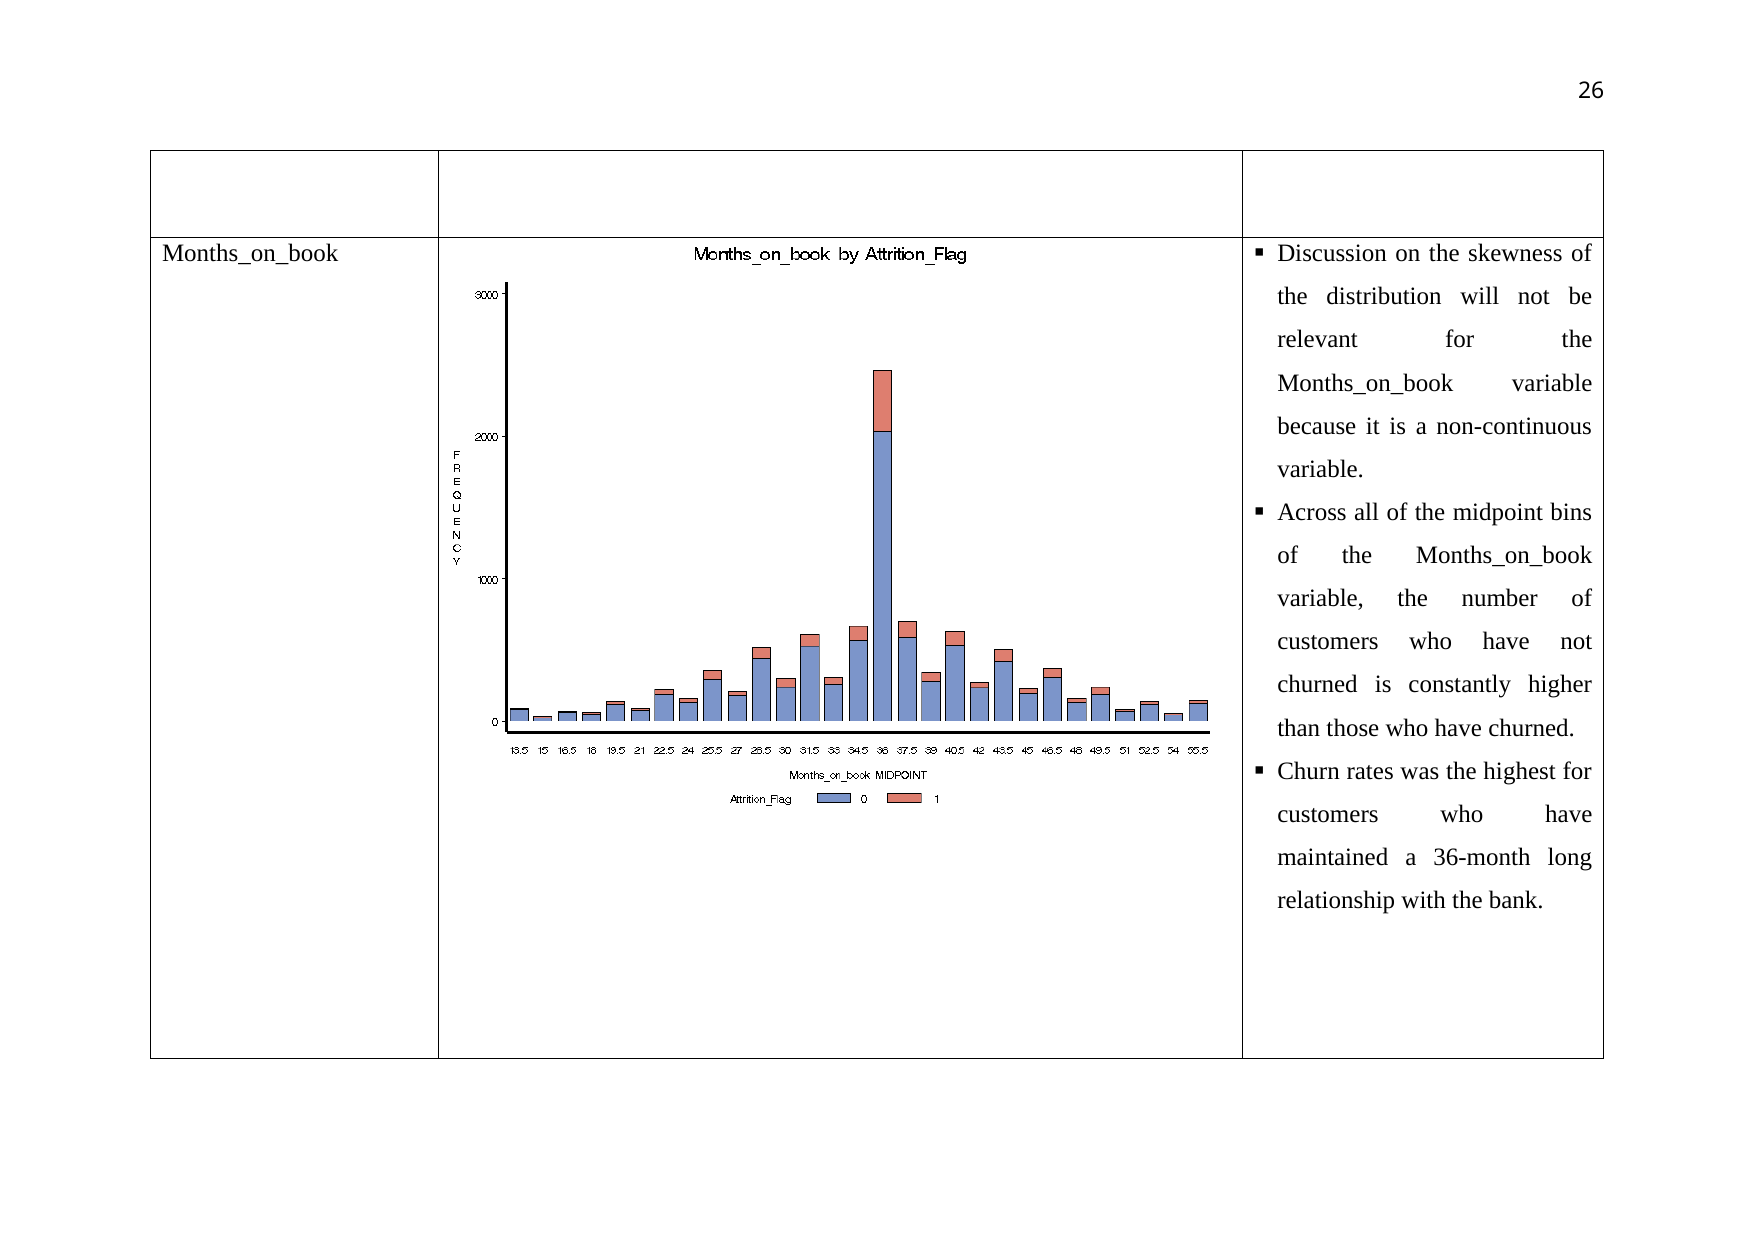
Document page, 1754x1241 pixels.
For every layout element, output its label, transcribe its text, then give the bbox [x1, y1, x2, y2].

table_cell Months_on_book [151, 238, 438, 1057]
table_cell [1243, 238, 1603, 1057]
table_cell [439, 238, 1242, 1057]
picture [449, 238, 1211, 810]
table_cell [1243, 151, 1603, 237]
table_cell [439, 151, 1242, 237]
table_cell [151, 151, 438, 237]
